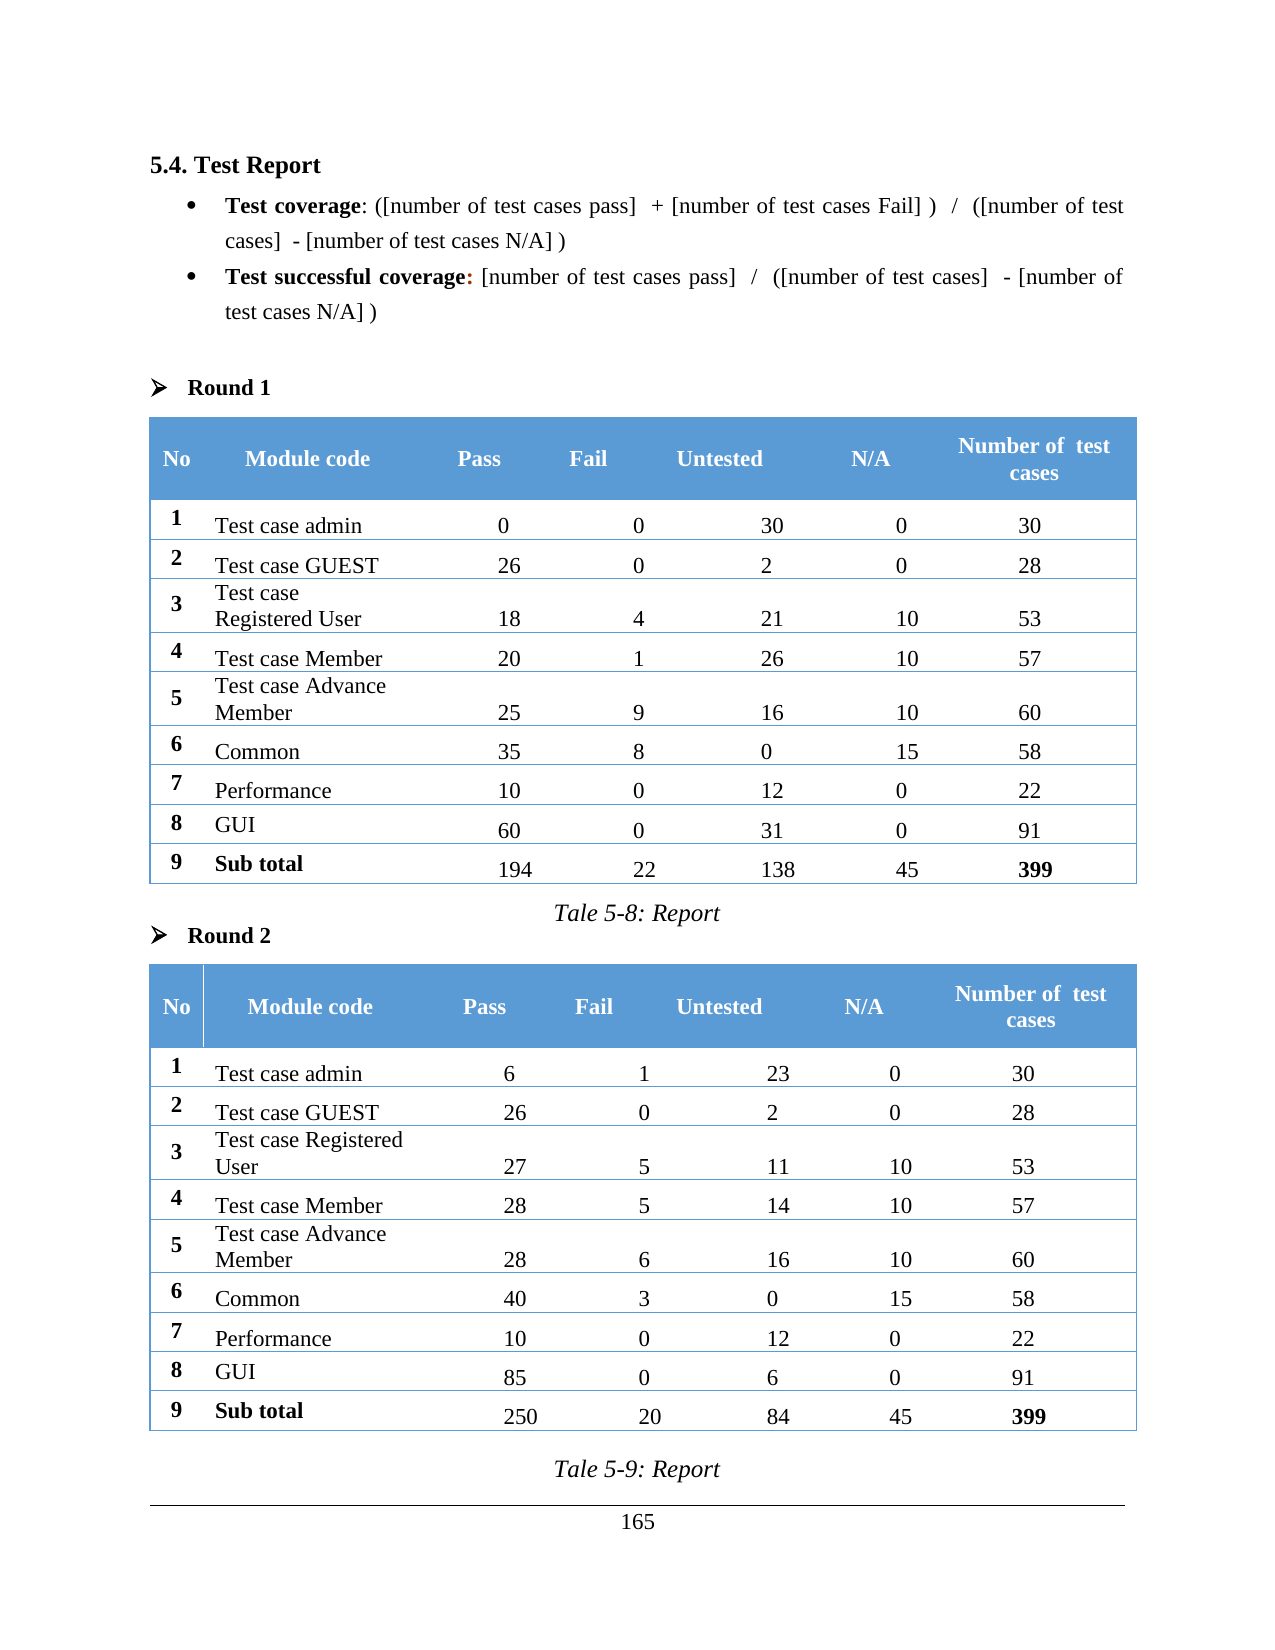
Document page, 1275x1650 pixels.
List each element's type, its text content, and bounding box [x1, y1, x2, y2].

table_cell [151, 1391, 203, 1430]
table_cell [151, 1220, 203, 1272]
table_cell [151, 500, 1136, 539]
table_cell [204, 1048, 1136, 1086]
subtitle 5.4. Test Report [150, 150, 1125, 179]
list Round 1 [150, 374, 1125, 401]
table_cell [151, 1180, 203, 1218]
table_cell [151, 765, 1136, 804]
list Test coverage: ([number of test cases pass] + [number of test cases Fail] ) / ([number of test cases] - [number of test cases N/A] ) [187, 185, 1125, 256]
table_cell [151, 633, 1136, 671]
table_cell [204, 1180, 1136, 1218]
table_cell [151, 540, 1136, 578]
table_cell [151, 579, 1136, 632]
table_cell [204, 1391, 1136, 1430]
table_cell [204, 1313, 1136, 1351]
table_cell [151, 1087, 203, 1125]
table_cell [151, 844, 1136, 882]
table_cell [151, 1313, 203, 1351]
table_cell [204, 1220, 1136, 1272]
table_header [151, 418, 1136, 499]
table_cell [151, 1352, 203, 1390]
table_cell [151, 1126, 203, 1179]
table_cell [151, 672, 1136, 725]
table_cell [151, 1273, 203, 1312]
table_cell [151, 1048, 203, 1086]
list Round 2 [150, 922, 1125, 948]
list Test successful coverage: [number of test cases pass] / ([number of test cases] - [number of test cases N/A] ) [187, 256, 1125, 327]
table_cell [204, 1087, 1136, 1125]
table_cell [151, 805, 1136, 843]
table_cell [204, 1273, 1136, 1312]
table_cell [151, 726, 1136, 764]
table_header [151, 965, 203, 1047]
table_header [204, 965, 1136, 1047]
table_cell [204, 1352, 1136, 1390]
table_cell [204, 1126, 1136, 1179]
